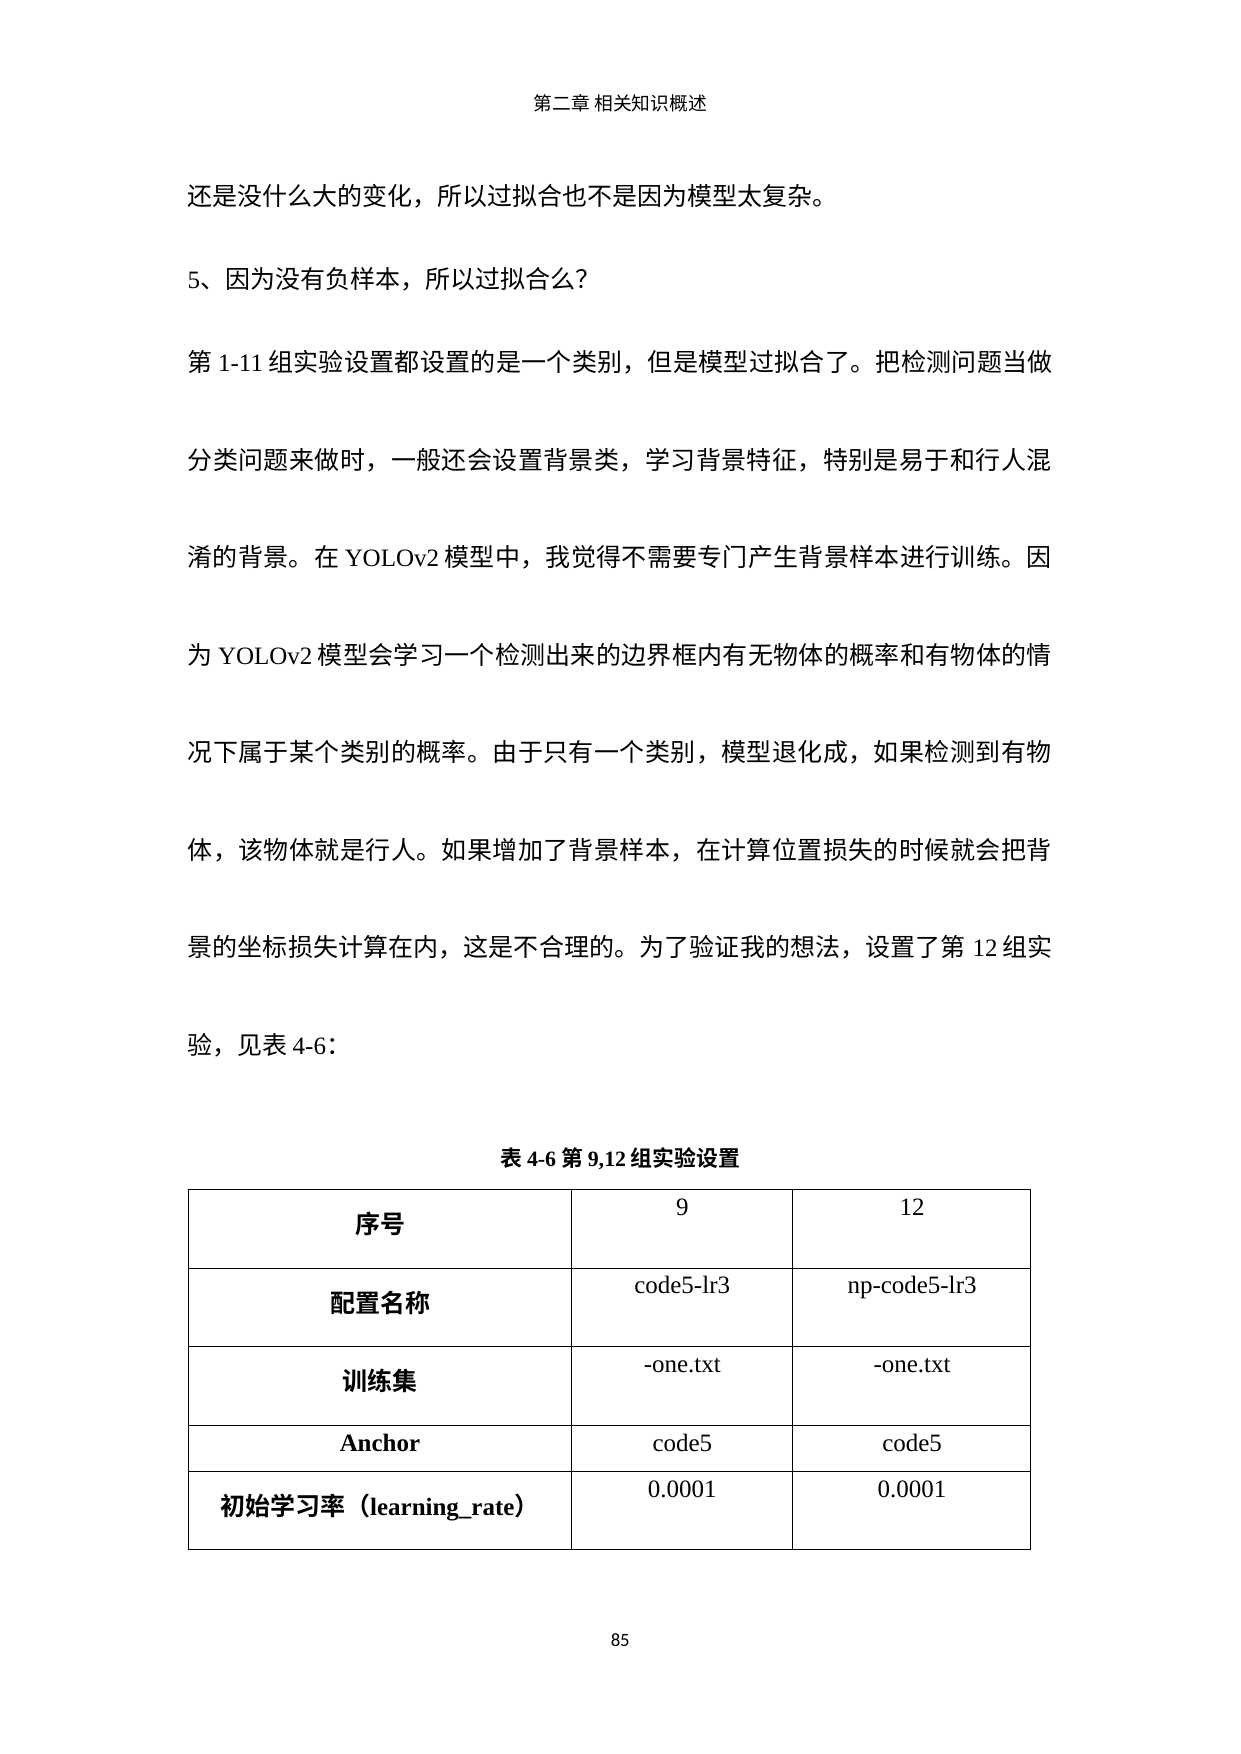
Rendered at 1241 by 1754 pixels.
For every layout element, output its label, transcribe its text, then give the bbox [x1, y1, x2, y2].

text 还是没什么大的变化，所以过拟合也不是因为模型太复杂。 [187, 162, 1053, 227]
table_cell 初始学习率（learning_rate） [189, 1472, 571, 1549]
text 5、因为没有负样本，所以过拟合么？ [187, 245, 1053, 310]
table_cell 0.0001 [572, 1472, 792, 1549]
text 表4-6 第9,12组实验设置 [187, 1141, 1053, 1173]
table_cell 0.0001 [793, 1472, 1030, 1549]
table_cell code5 [793, 1426, 1030, 1471]
table_cell -one.txt [572, 1347, 792, 1425]
table_header 序号 [189, 1190, 571, 1268]
table_cell 配置名称 [189, 1269, 571, 1346]
table_cell code5-lr3 [572, 1269, 792, 1346]
table_cell -one.txt [793, 1347, 1030, 1425]
text 第1-11组实验设置都设置的是一个类别，但是模型过拟合了。把检测问题当做分类问题来做时，一般还会设置背景类，学习背景特征，特别是易于和行人混淆的背景。在YOLOv2模型中，我觉得不需要专门产生背景样本进行训练。因为YOLOv2模型会学习一个检测出来的边界框内有无物体的概率和有物体的情况下属于某个类别的概率。由于只有一个类别，模型退化成，如果检测到有物体，该物体就是行人。如果增加了背景样本，在计算位置损失的时候就会把背景的坐标损失计算在内，这是不合理的。为了验证我的想法，设置了第12组实验，见表4-6： [187, 328, 1053, 1076]
table_header 9 [572, 1190, 792, 1268]
table_header 12 [793, 1190, 1030, 1268]
table_cell code5 [572, 1426, 792, 1471]
table_cell 训练集 [189, 1347, 571, 1425]
table_cell np-code5-lr3 [793, 1269, 1030, 1346]
table_cell Anchor [189, 1426, 571, 1471]
